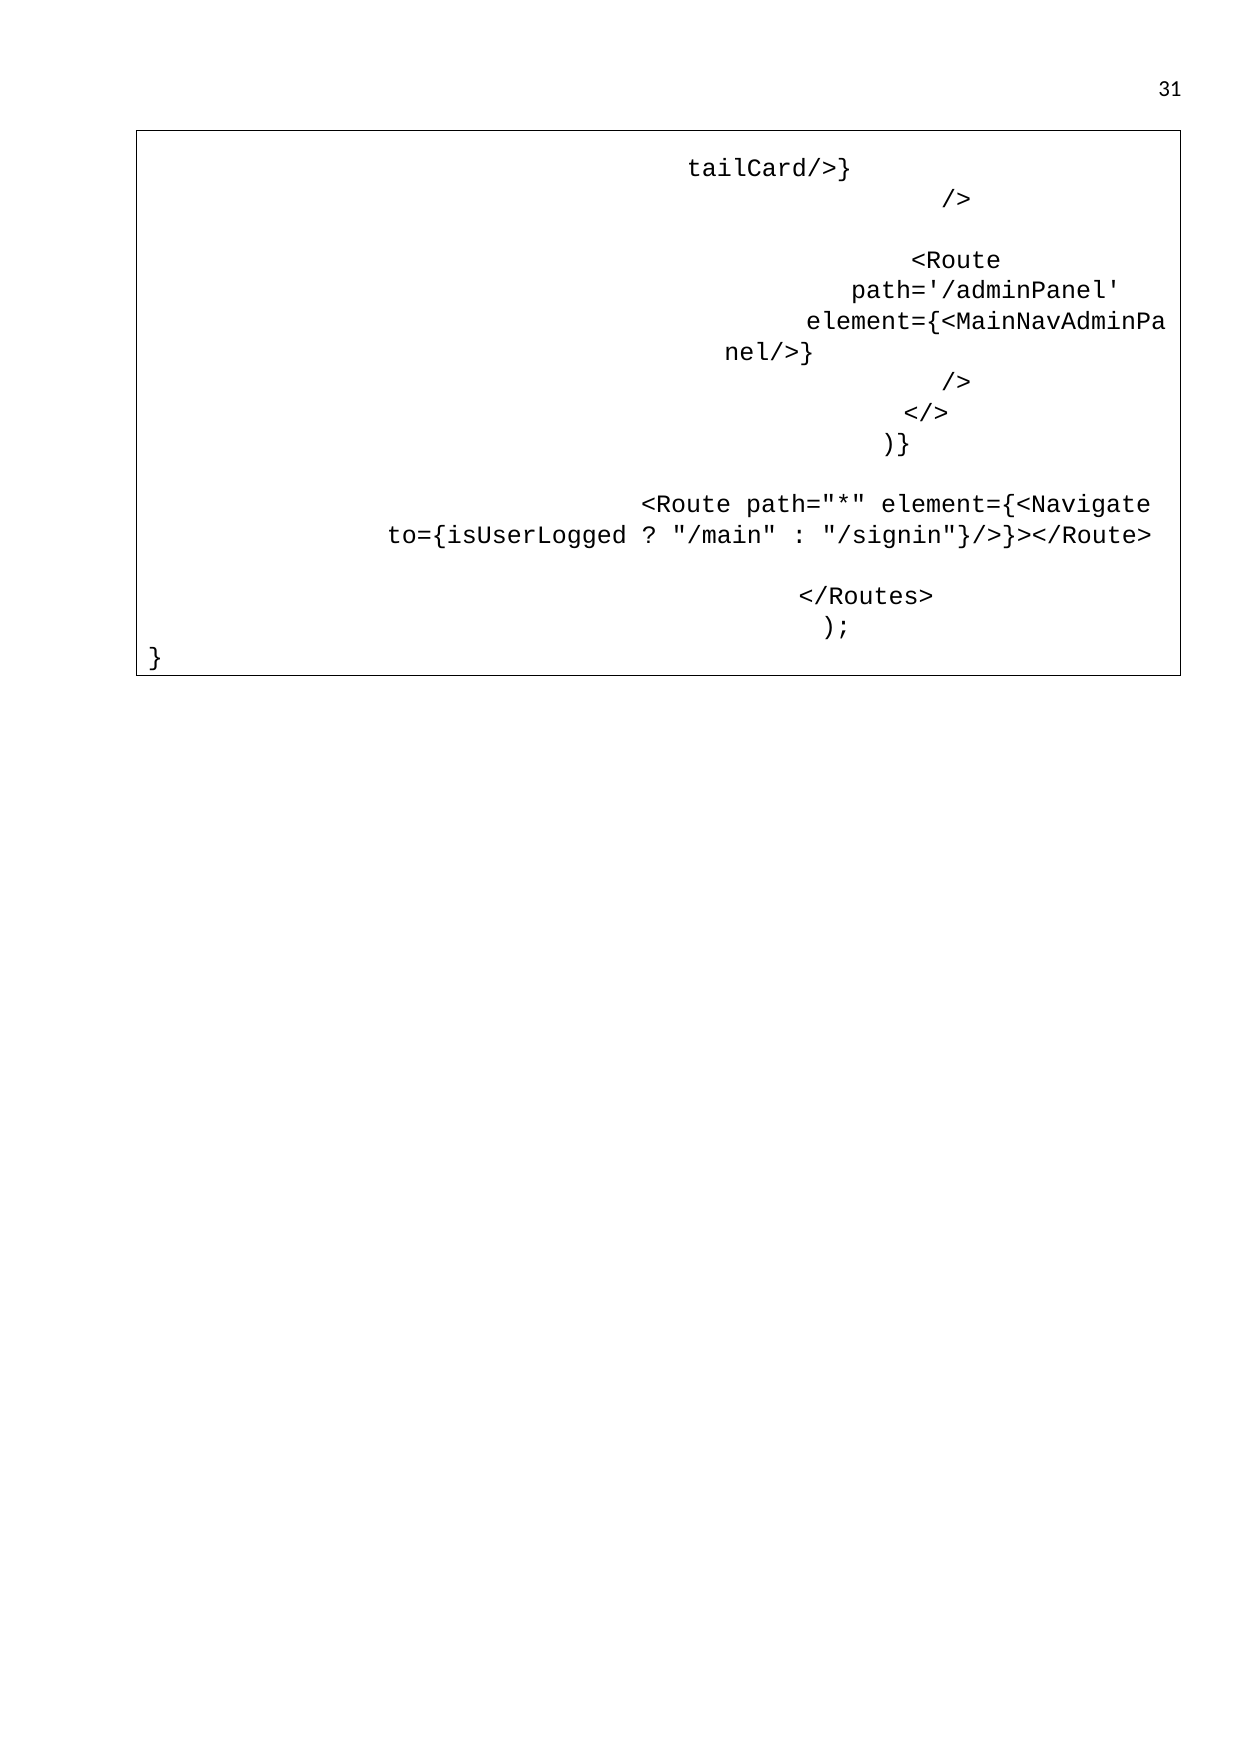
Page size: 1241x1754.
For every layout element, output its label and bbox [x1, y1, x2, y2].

table_header [137, 131, 1180, 675]
